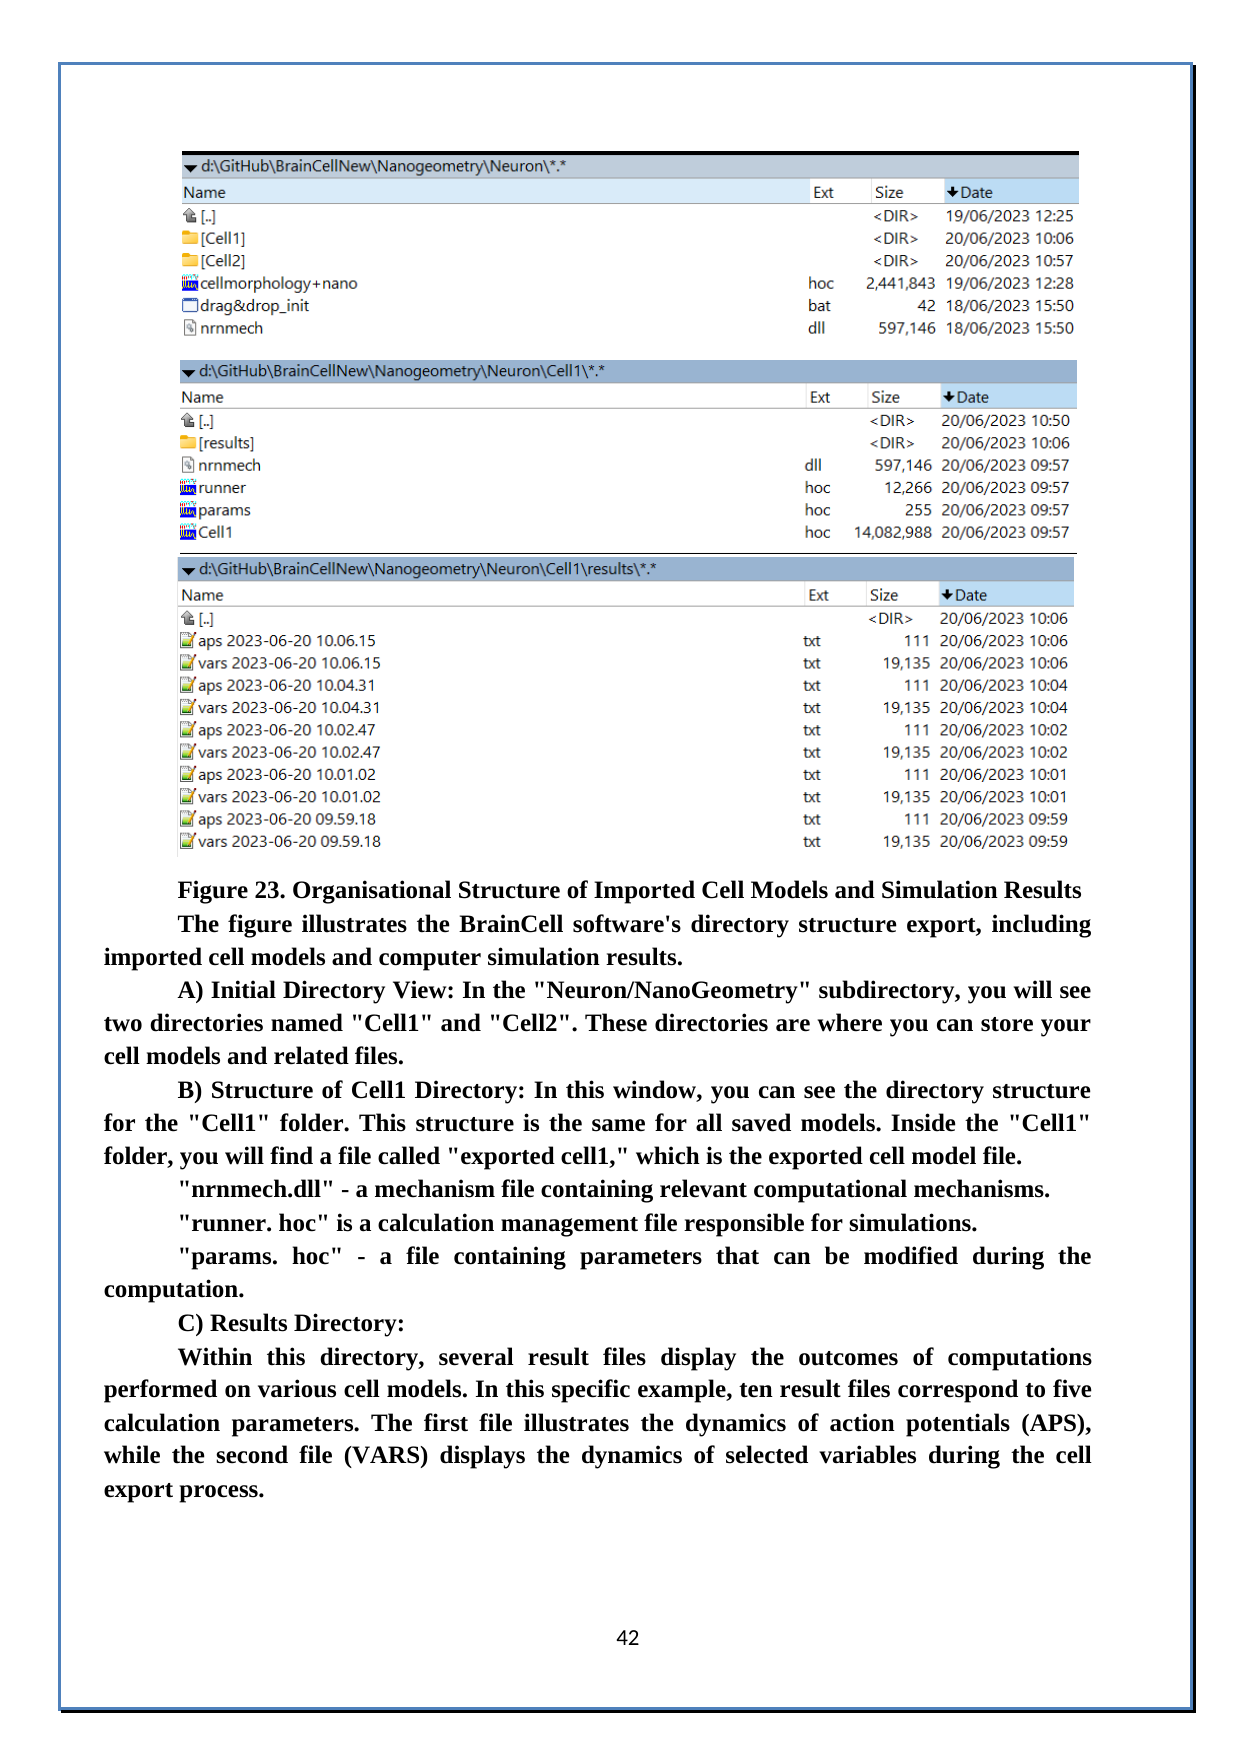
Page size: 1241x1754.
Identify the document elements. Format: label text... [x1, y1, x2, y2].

picture [180, 360, 1077, 554]
text A) Initial Directory View: In the "Neuron/NanoGeometry" subdirectory, you will see two directories named "Cell1" and "Cell2". These directories are where you can store your cell models and related files. [103, 975, 1093, 1070]
text "runner. hoc" is a calculation management file responsible for simulations. [103, 1208, 1093, 1237]
text C) Results Directory: [103, 1308, 1093, 1337]
text Within this directory, several result files display the outcomes of computations performed on various cell models. In this specific example, ten result files correspond to five calculation parameters. The first file illustrates the dynamics of action potentials (APS), while the second file (VARS) displays the dynamics of selected variables during the cell export process. [103, 1342, 1093, 1502]
picture [177, 557, 1074, 857]
text B) Structure of Cell1 Directory: In this window, you can see the directory structure for the "Cell1" folder. This structure is the same for all saved models. Inside the "Cell1" folder, you will find a file called "exported cell1," which is the exported cell model file. [103, 1075, 1093, 1169]
text "params. hoc" - a file containing parameters that can be modified during the computation. [103, 1241, 1093, 1303]
text The figure illustrates the BrainCell software's directory structure export, including imported cell models and computer simulation results. [103, 909, 1093, 970]
text Figure 23. Organisational Structure of Imported Cell Models and Simulation Results [103, 875, 1093, 904]
text "nrnmech.dll" - a mechanism file containing relevant computational mechanisms. [103, 1174, 1093, 1203]
picture [182, 151, 1079, 355]
